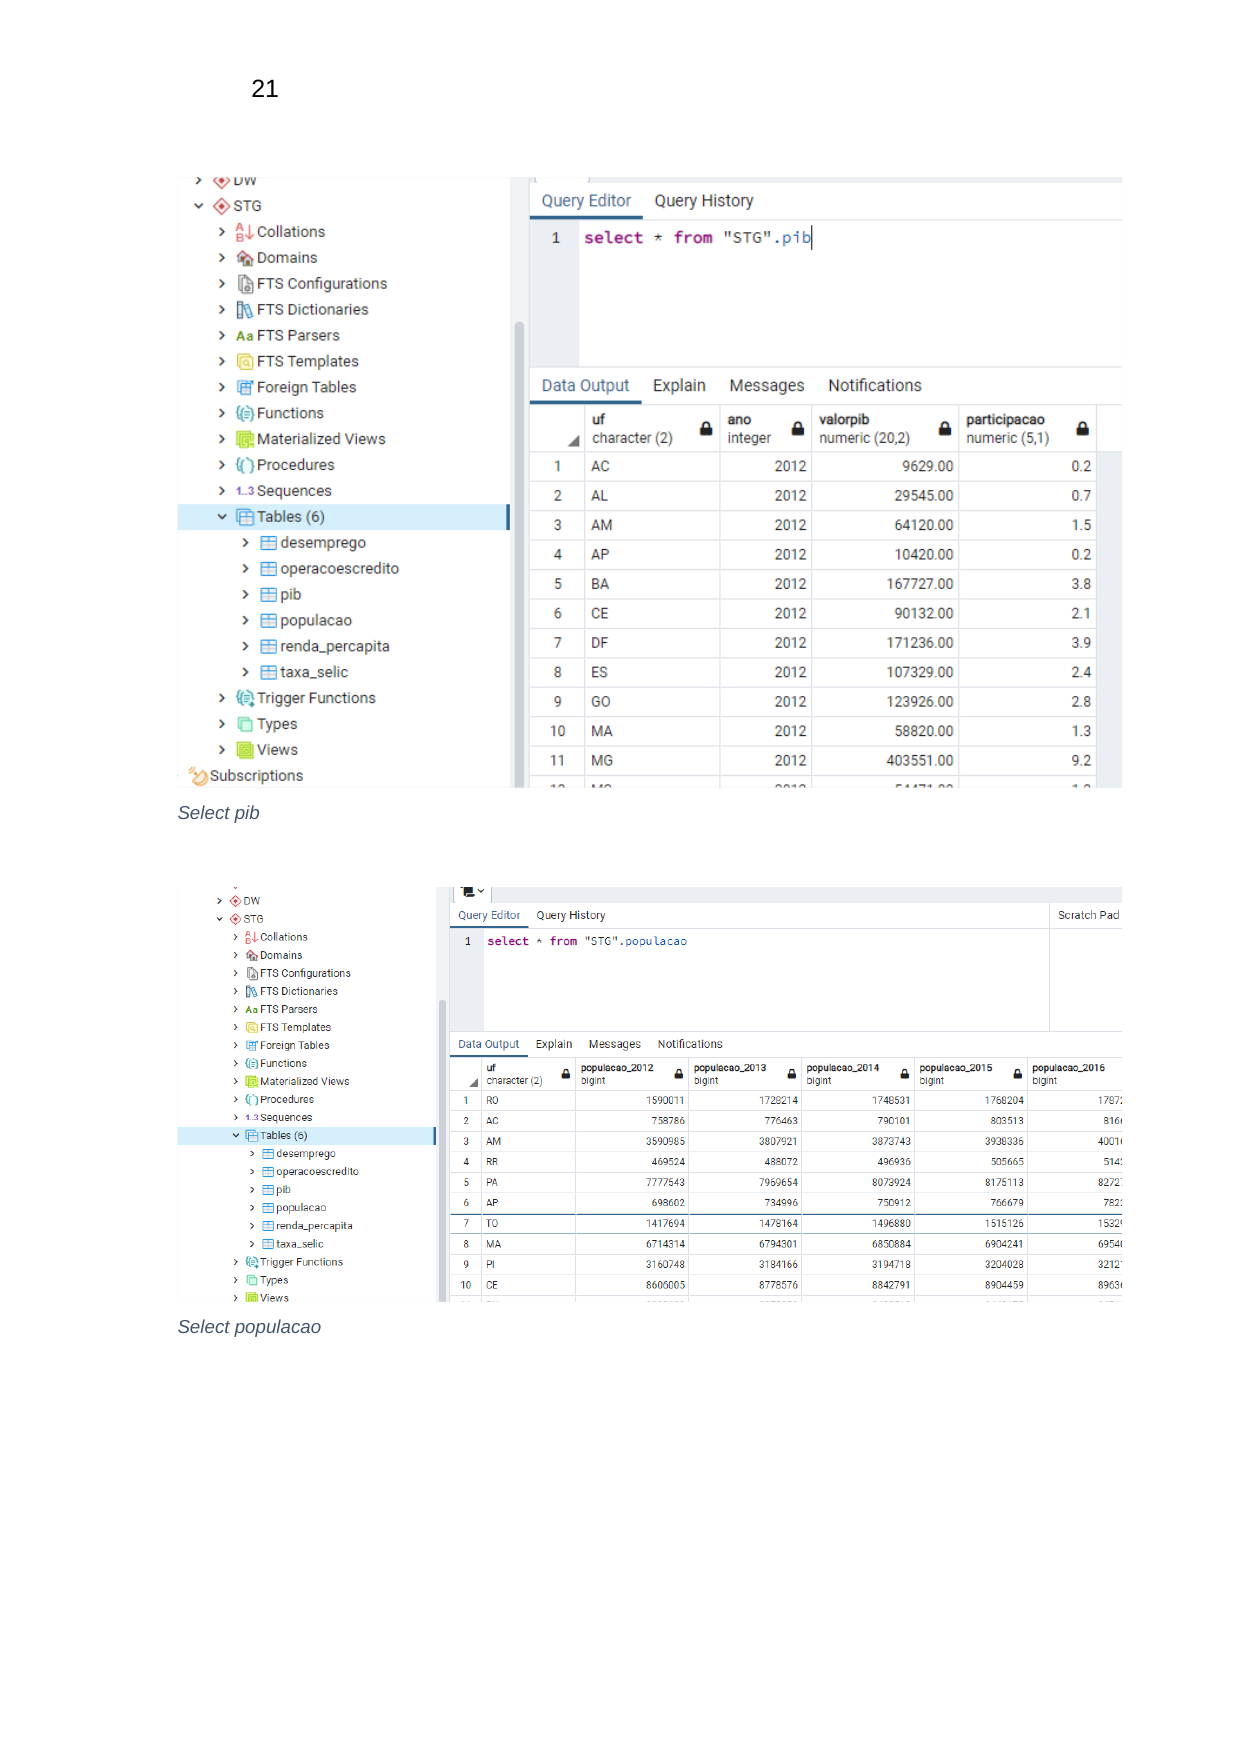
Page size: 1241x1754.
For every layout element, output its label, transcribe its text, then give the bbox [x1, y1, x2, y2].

picture [177, 177, 1123, 788]
text Select pib [177, 802, 1122, 823]
picture [177, 887, 1123, 1302]
text Select populacao [177, 1316, 1122, 1337]
